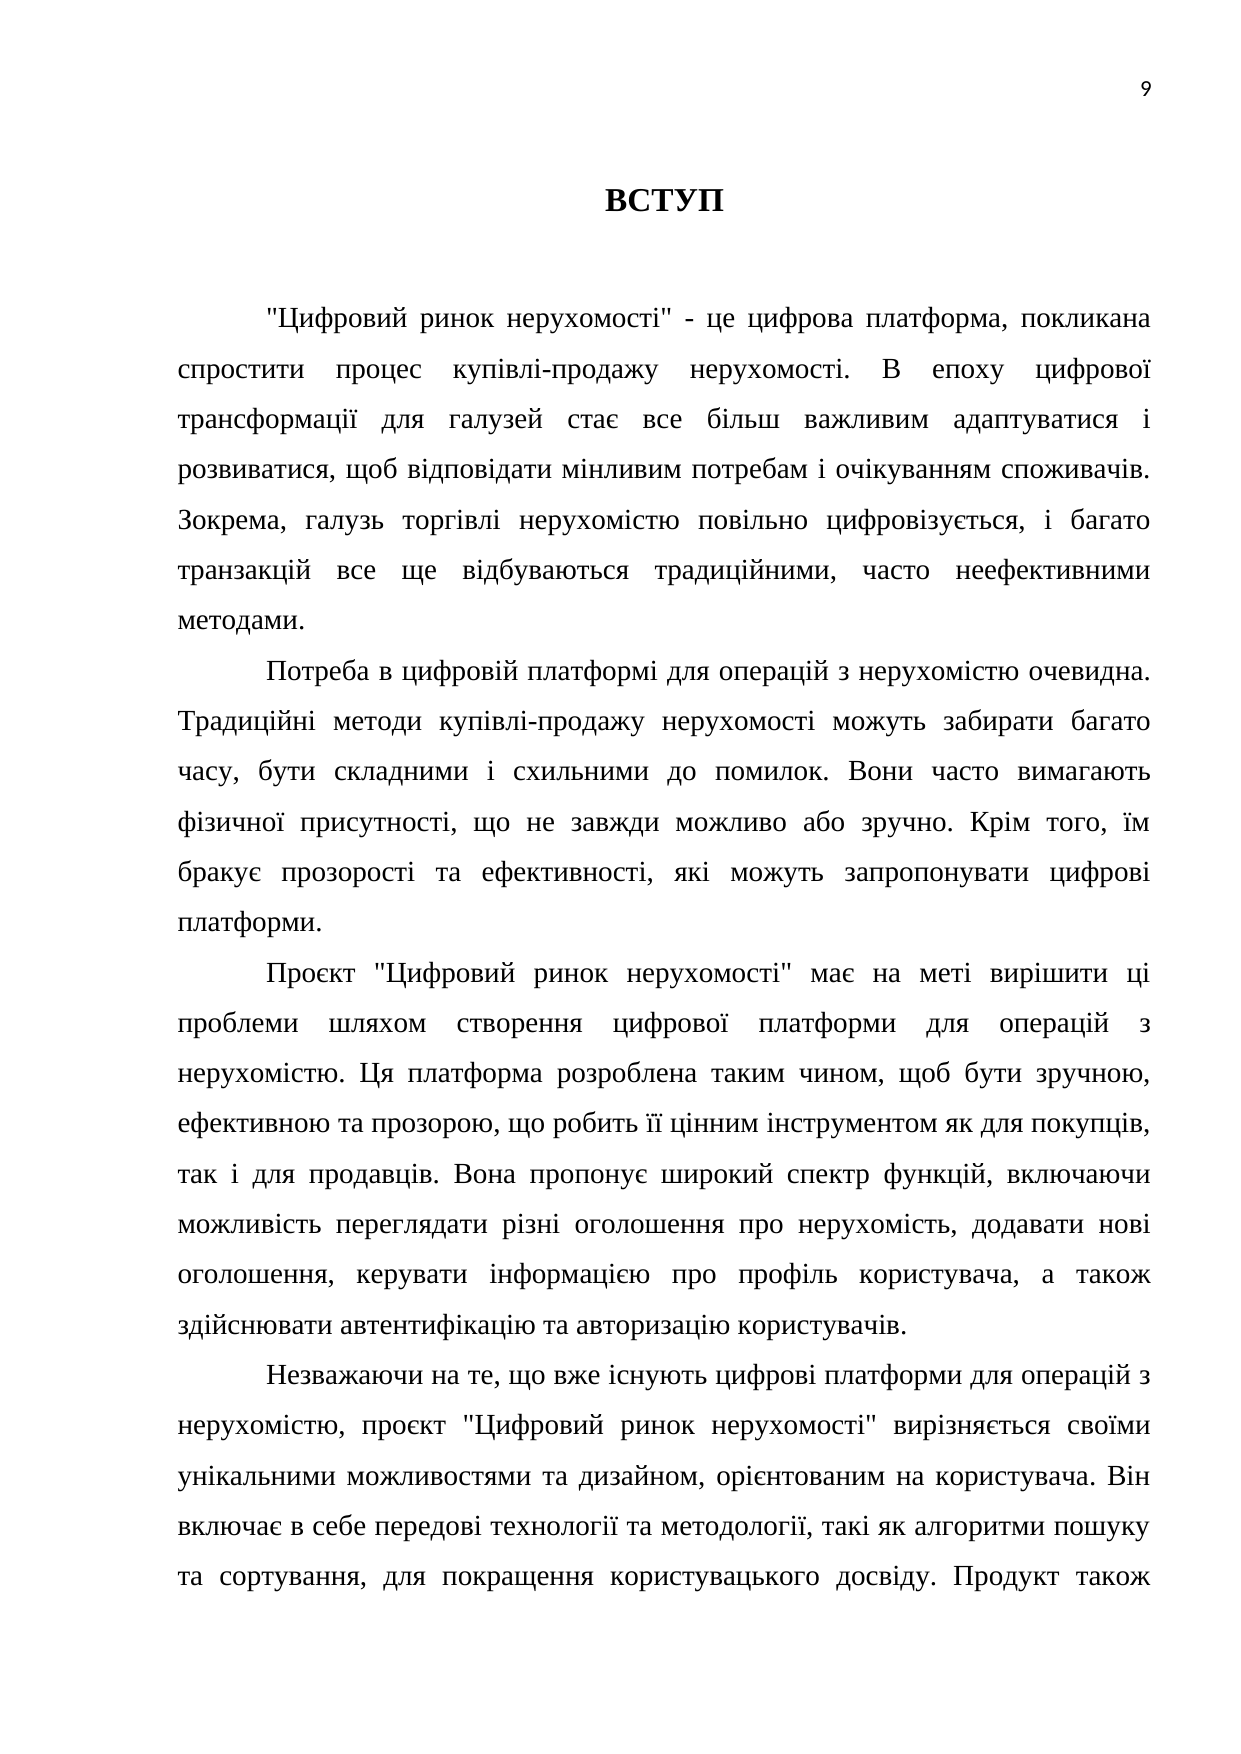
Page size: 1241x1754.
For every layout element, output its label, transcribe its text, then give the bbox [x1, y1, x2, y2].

title вступ [177, 181, 1152, 219]
text Потреба в цифровій платформі для операцій з нерухомістю очевидна. Традиційні методи купівлі-продажу нерухомості можуть забирати багато часу, бути складними і схильними до помилок. Вони часто вимагають фізичної присутності, що не завжди можливо або зручно. Крім того, їм бракує прозорості та ефективності, які можуть запропонувати цифрові платформи. [177, 653, 1152, 938]
text "Цифровий ринок нерухомості" - це цифрова платформа, покликана спростити процес купівлі-продажу нерухомості. В епоху цифрової трансформації для галузей стає все більш важливим адаптуватися і розвиватися, щоб відповідати мінливим потребам і очікуванням споживачів. Зокрема, галузь торгівлі нерухомістю повільно цифровізується, і багато транзакцій все ще відбуваються традиційними, часто неефективними методами. [177, 301, 1152, 636]
text Проєкт "Цифровий ринок нерухомості" має на меті вирішити ці проблеми шляхом створення цифрової платформи для операцій з нерухомістю. Ця платформа розроблена таким чином, щоб бути зручною, ефективною та прозорою, що робить її цінним інструментом як для покупців, так і для продавців. Вона пропонує широкий спектр функцій, включаючи можливість переглядати різні оголошення про нерухомість, додавати нові оголошення, керувати інформацією про профіль користувача, а також здійснювати автентифікацію та авторизацію користувачів. [177, 955, 1152, 1340]
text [177, 1357, 1152, 1592]
